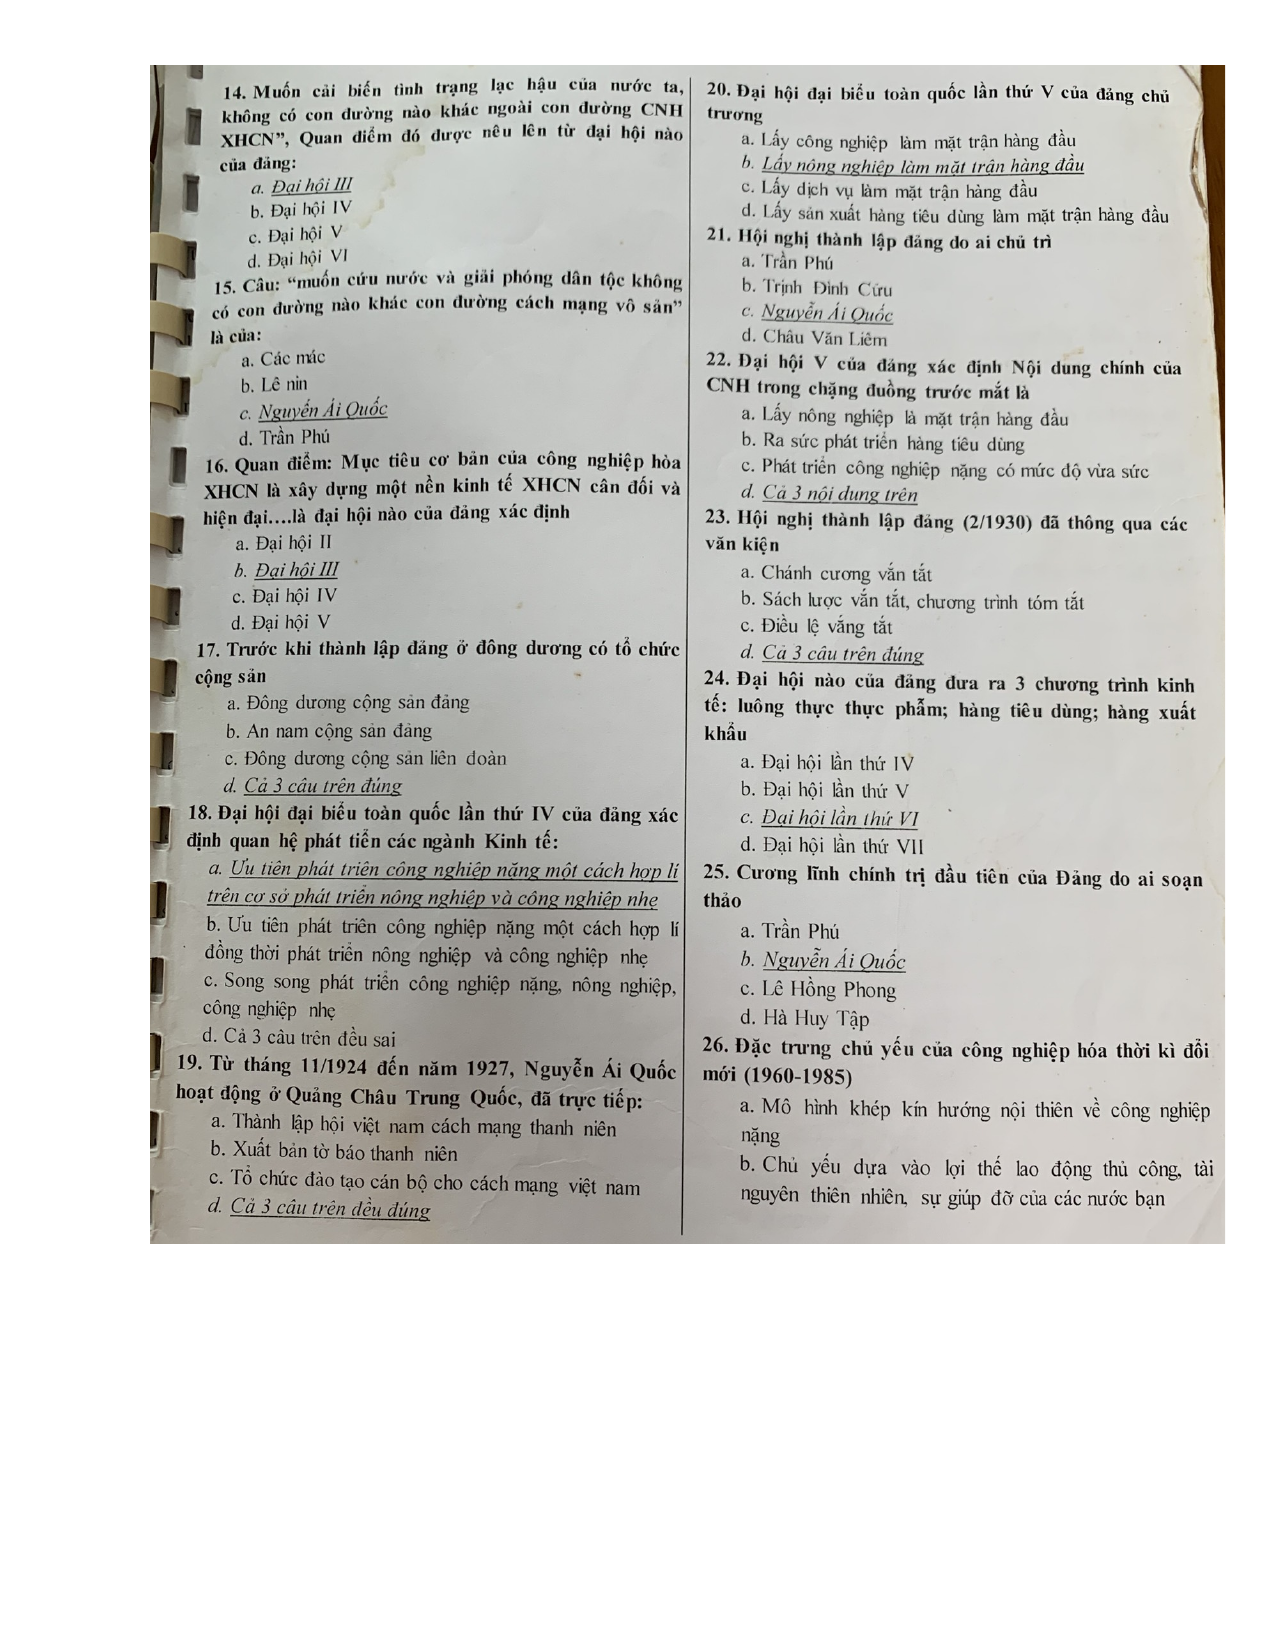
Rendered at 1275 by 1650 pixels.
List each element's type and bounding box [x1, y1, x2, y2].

picture [150, 65, 1226, 1244]
